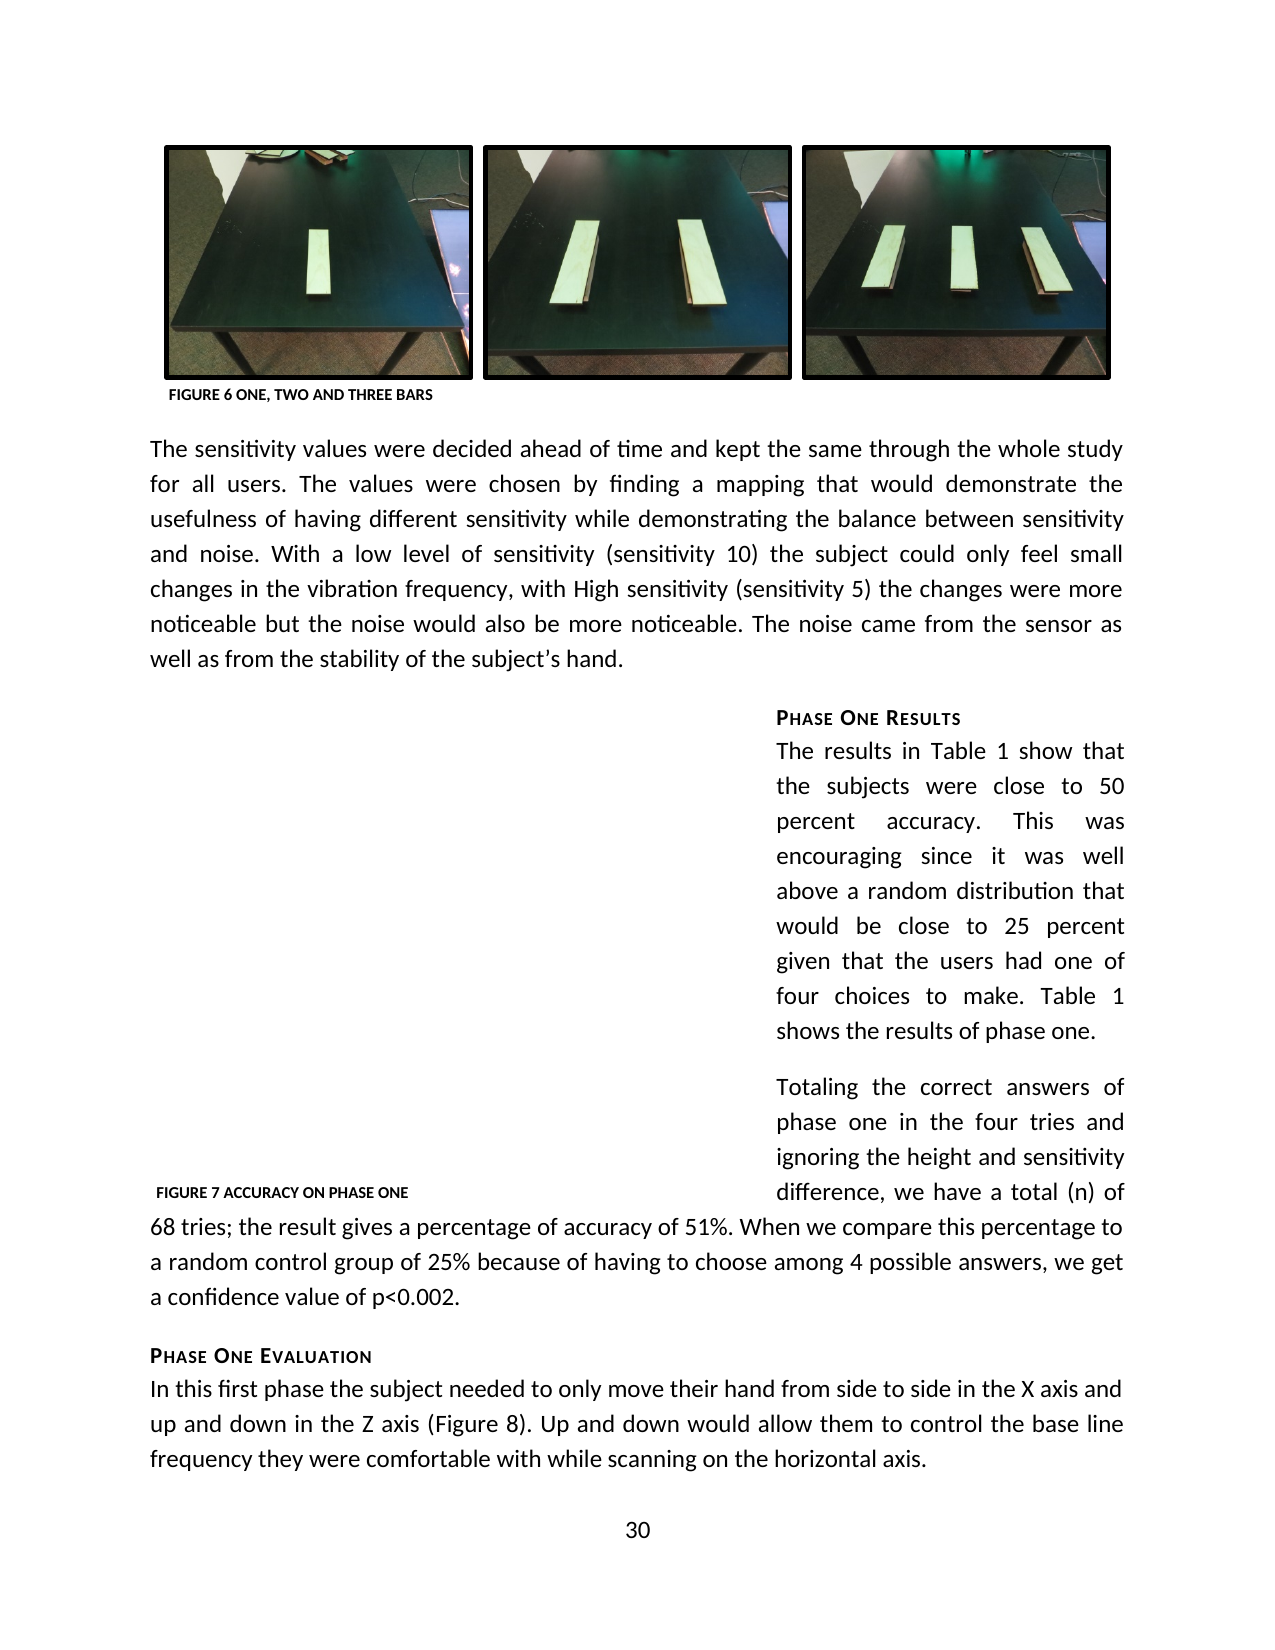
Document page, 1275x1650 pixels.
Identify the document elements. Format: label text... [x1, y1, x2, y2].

text The results in Table 1 show that the subjects were close to 50 percent accuracy. This was encouraging since it was well above a random distribution that would be close to 25 percent given that the users had one of four choices to make. Table 1 shows the results of phase one. [748, 735, 1125, 1046]
text Totaling the correct answers of phase one in the four tries and ignoring the height and sensitivity difference, we have a total (n) of 68 tries; the result gives a percentage of accuracy of 51%. When we compare this percentage to a random control group of 25% because of having to choose among 4 possible answers, we get a confidence value of p<0.002. [150, 1071, 1125, 1312]
subtitle Phase One Results [150, 703, 1125, 731]
picture [488, 150, 788, 375]
subtitle Phase One Evaluation [150, 1341, 1125, 1369]
picture [806, 150, 1106, 375]
picture [169, 150, 469, 375]
